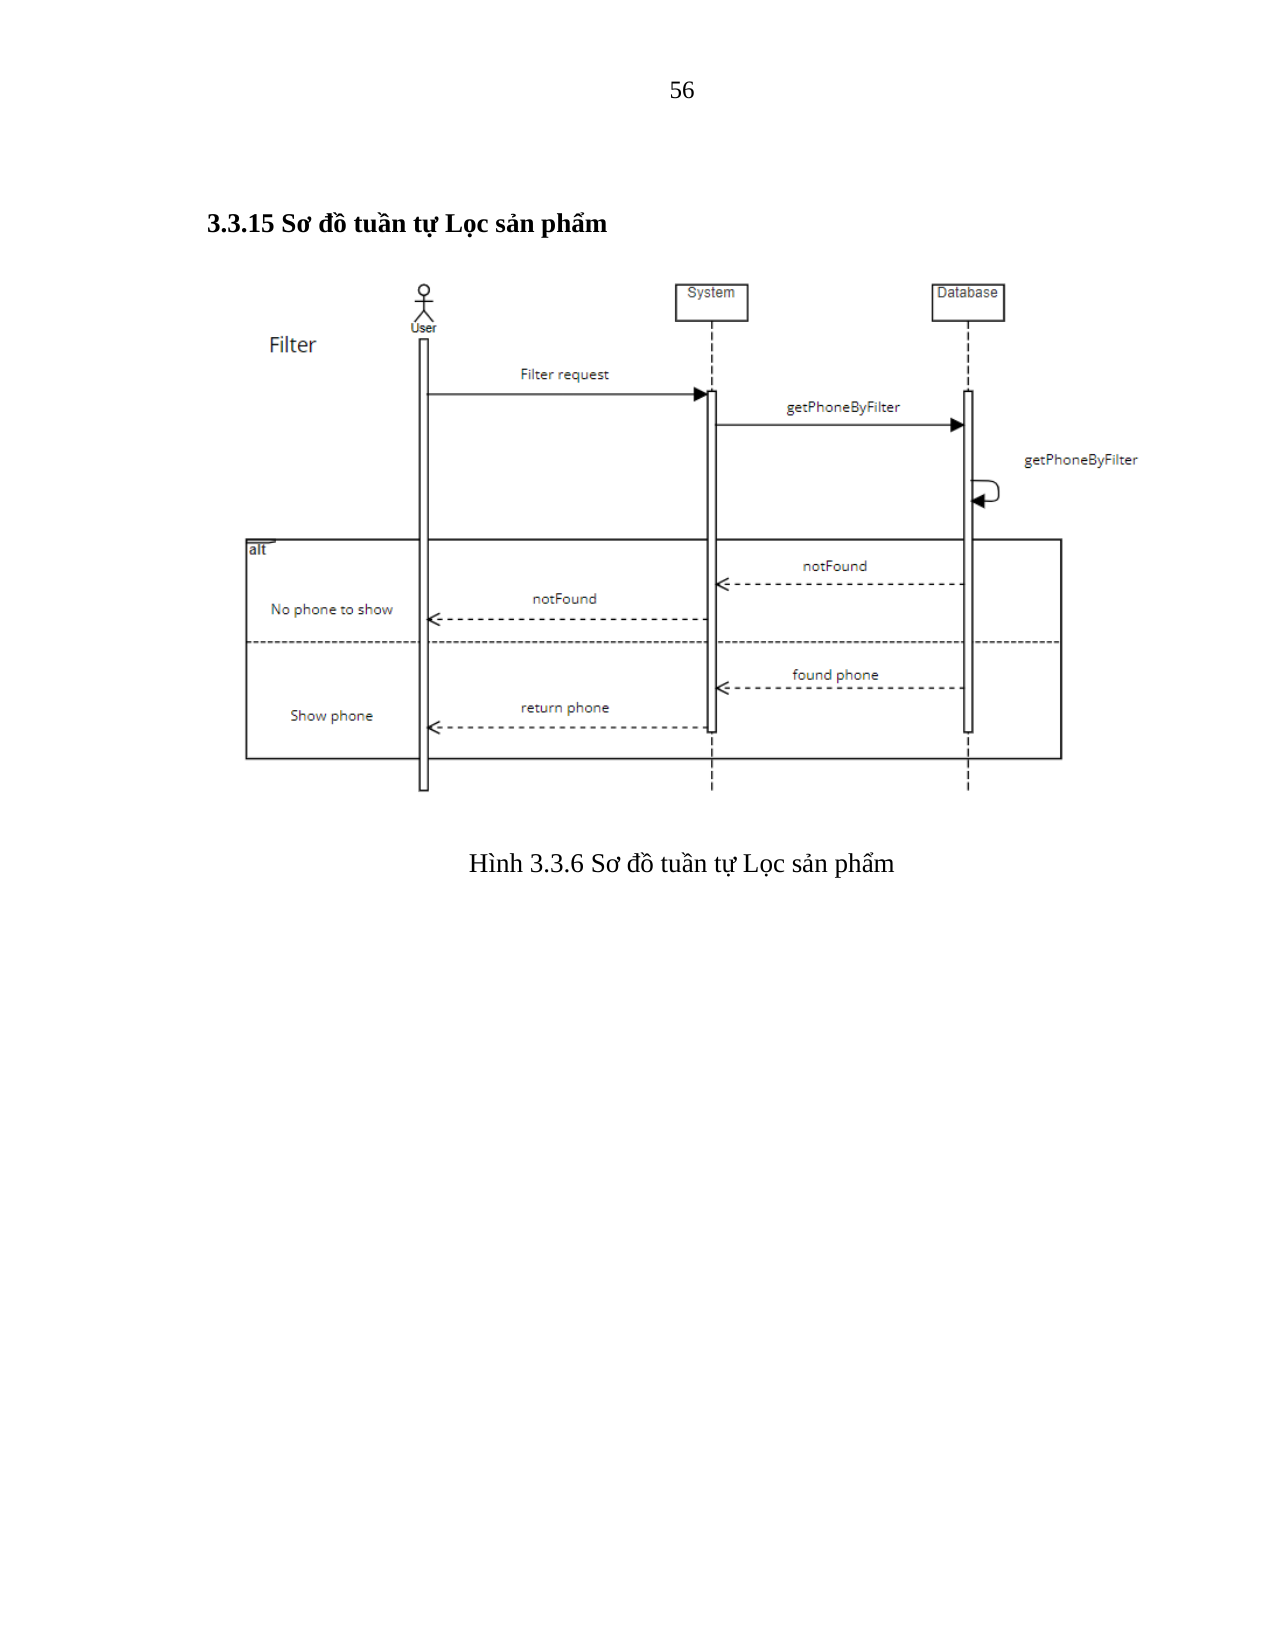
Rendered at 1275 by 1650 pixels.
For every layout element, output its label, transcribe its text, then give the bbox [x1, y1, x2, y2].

picture [206, 253, 1157, 833]
text Hình 3.3.6 Sơ đồ tuần tự Lọc sản phẩm [207, 847, 1157, 878]
subtitle 3.3.15 Sơ đồ tuần tự Lọc sản phẩm [207, 207, 1157, 238]
